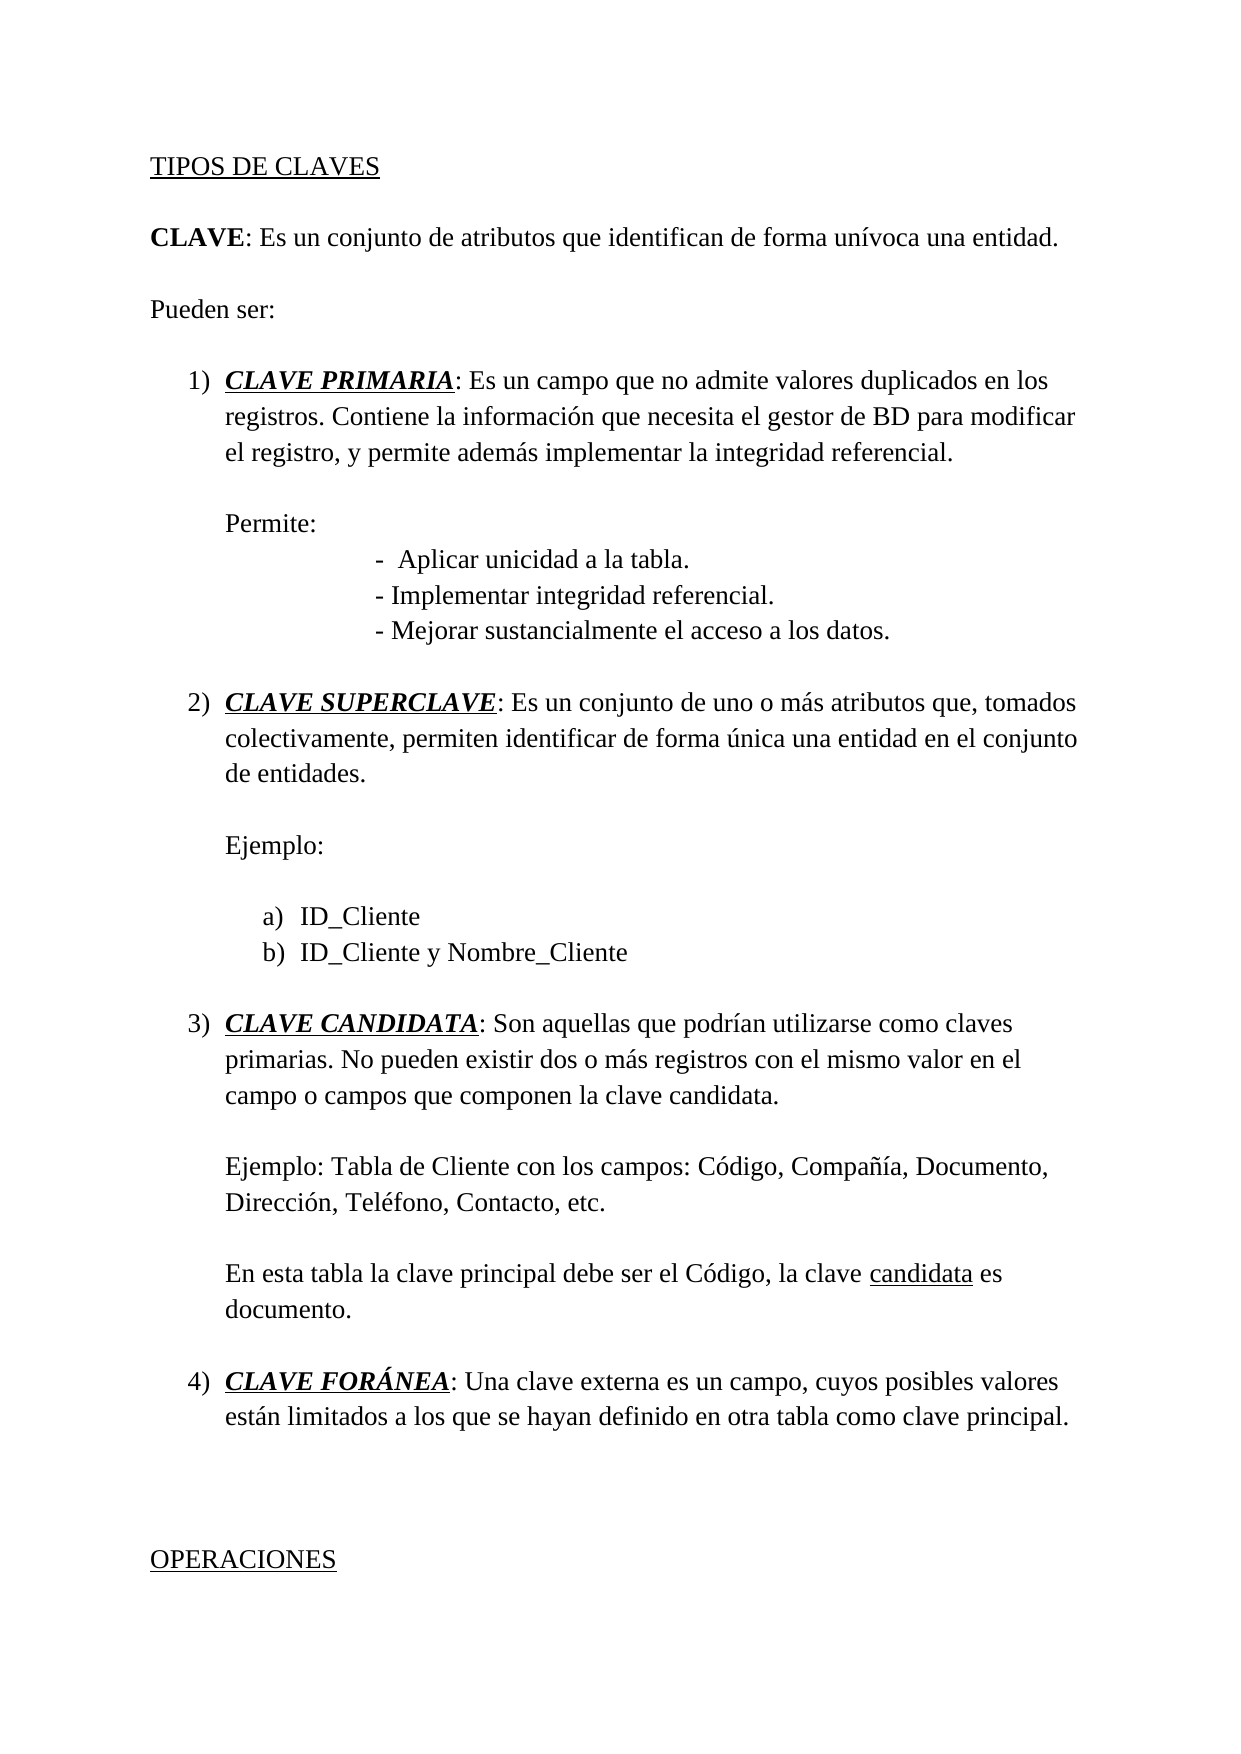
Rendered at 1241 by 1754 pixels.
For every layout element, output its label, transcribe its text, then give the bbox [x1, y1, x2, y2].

text - Mejorar sustancialmente el acceso a los datos. [150, 614, 1090, 646]
text - Aplicar unicidad a la tabla. [150, 543, 1090, 574]
text Ejemplo: Tabla de Cliente con los campos: Código, Compañía, Documento, Dirección, Teléfono, Contacto, etc. [225, 1150, 1090, 1217]
list CLAVE FORÁNEA: Una clave externa es un campo, cuyos posibles valores están limitados a los que se hayan definido en otra tabla como clave principal. [187, 1365, 1090, 1432]
text Permite: [150, 507, 1090, 538]
list CLAVE CANDIDATA: Son aquellas que podrían utilizarse como claves primarias. No pueden existir dos o más registros con el mismo valor en el campo o campos que componen la clave candidata. [187, 1007, 1090, 1110]
text Ejemplo: [225, 829, 1090, 860]
text CLAVE: Es un conjunto de atributos que identifican de forma unívoca una entidad. [150, 221, 1090, 253]
list CLAVE PRIMARIA: Es un campo que no admite valores duplicados en los registros. Contiene la información que necesita el gestor de BD para modificar el registro, y permite además implementar la integridad referencial. [187, 364, 1090, 467]
list CLAVE SUPERCLAVE: Es un conjunto de uno o más atributos que, tomados colectivamente, permiten identificar de forma única una entidad en el conjunto de entidades. [187, 686, 1090, 788]
text En esta tabla la clave principal debe ser el Código, la clave candidata es documento. [225, 1258, 1090, 1324]
list ID_Cliente [262, 900, 1090, 931]
list ID_Cliente y Nombre_Cliente [262, 936, 1090, 967]
text TIPOS DE CLAVES [150, 150, 1090, 181]
text Pueden ser: [150, 293, 1090, 324]
text - Implementar integridad referencial. [150, 579, 1090, 610]
text OPERACIONES [150, 1543, 1090, 1574]
